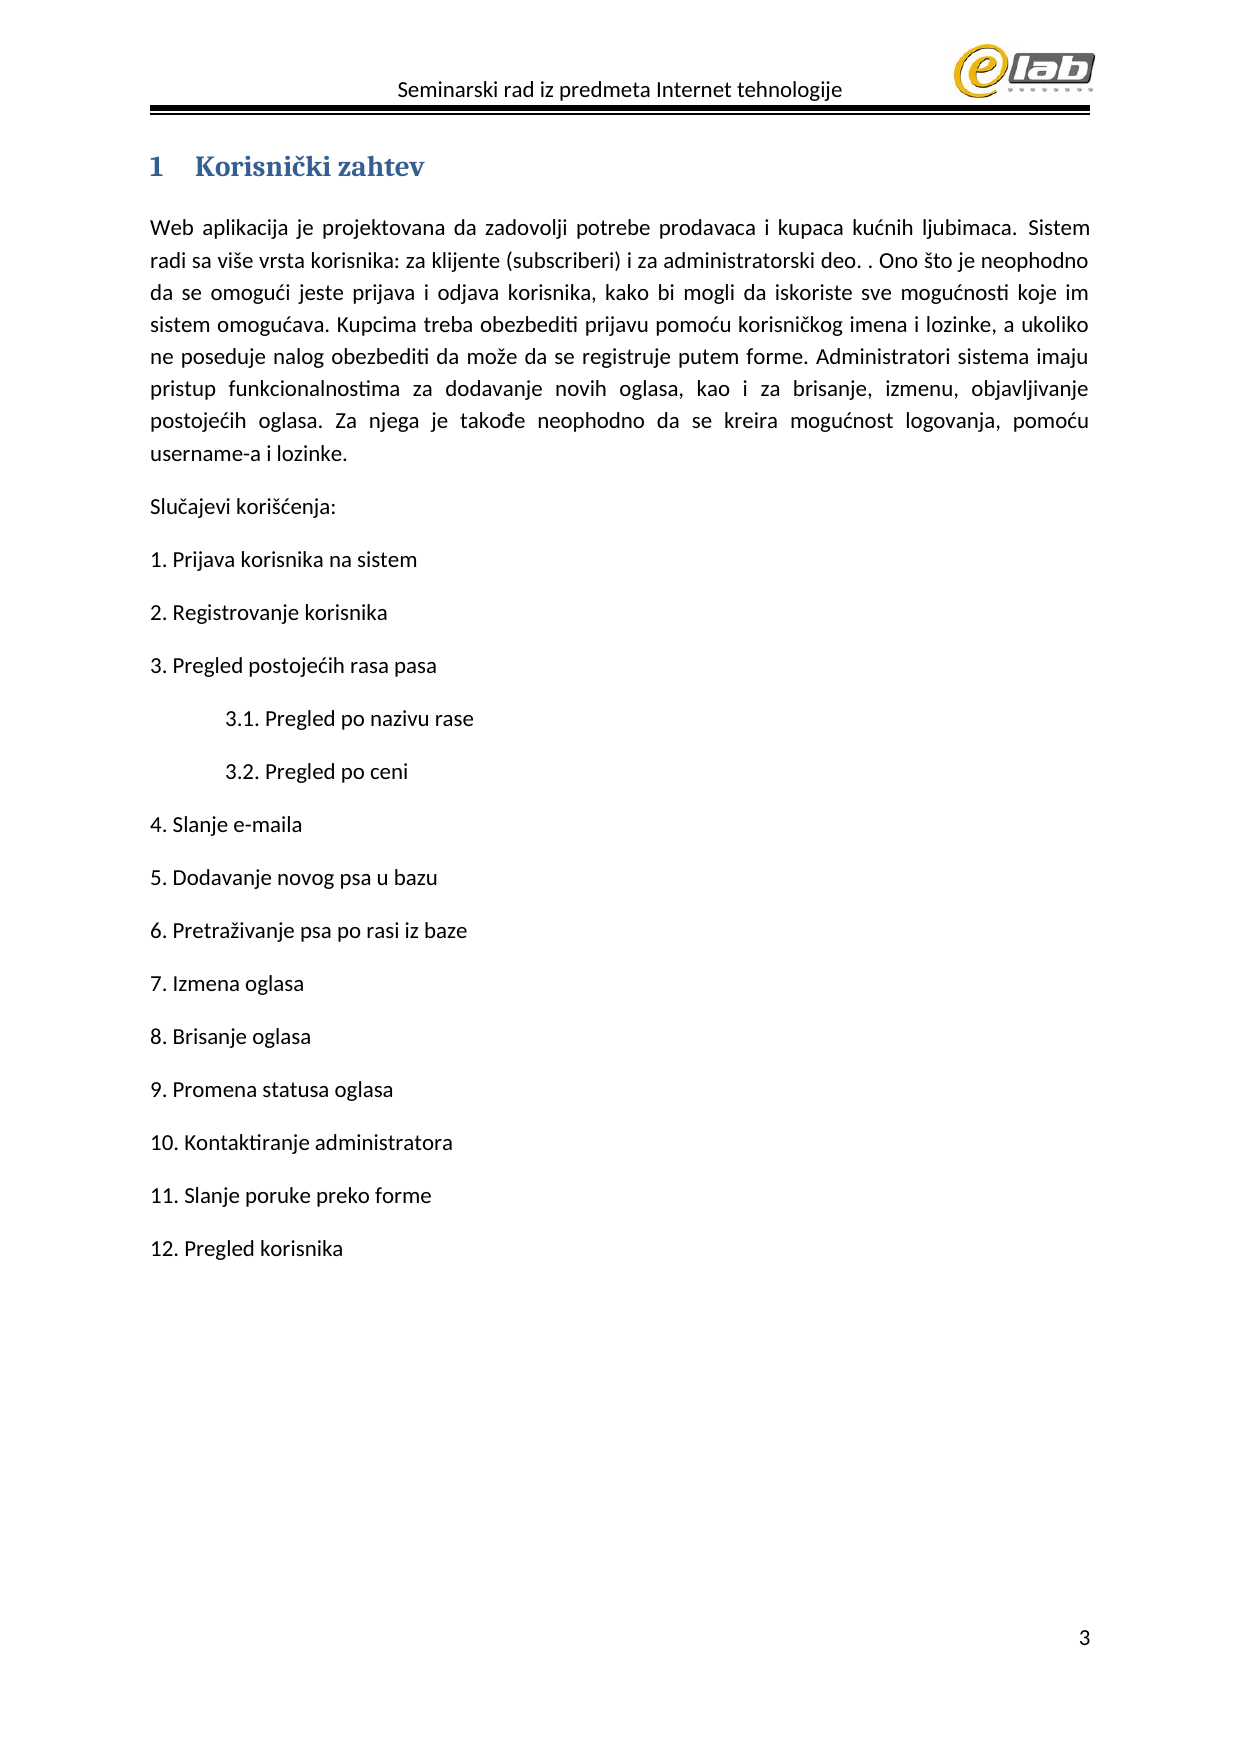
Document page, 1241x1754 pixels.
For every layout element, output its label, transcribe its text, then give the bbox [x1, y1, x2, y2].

text 1. Prijava korisnika na sistem [150, 545, 1090, 573]
text 3. Pregled postojećih rasa pasa [150, 651, 1090, 679]
text Slučajevi korišćenja: [150, 492, 1090, 520]
subtitle Korisnički zahtev [150, 150, 1090, 183]
text 4. Slanje e-maila [150, 810, 1090, 838]
text Web aplikacija je projektovana da zadovolji potrebe prodavaca i kupaca kućnih ljubimaca. Sistem radi sa više vrsta korisnika: za klijente (subscriberi) i za administratorski deo. . Ono što je neophodno da se omogući jeste prijava i odjava korisnika, kako bi mogli da iskoriste sve mogućnosti koje im sistem omogućava. Kupcima treba obezbediti prijavu pomoću korisničkog imena i lozinke, a ukoliko ne poseduje nalog obezbediti da može da se registruje putem forme. Administratori sistema imaju pristup funkcionalnostima za dodavanje novih oglasa, kao i za brisanje, izmenu, objavljivanje postojećih oglasa. Za njega je takođe neophodno da se kreira mogućnost logovanja, pomoću username-a i lozinke. [150, 213, 1090, 467]
text 3.2. Pregled po ceni [150, 757, 1090, 785]
text 3.1. Pregled po nazivu rase [150, 704, 1090, 732]
text 12. Pregled korisnika [150, 1234, 1090, 1262]
text 11. Slanje poruke preko forme [150, 1181, 1090, 1209]
text 5. Dodavanje novog psa u bazu [150, 863, 1090, 891]
text 6. Pretraživanje psa po rasi iz baze [150, 916, 1090, 944]
text 7. Izmena oglasa [150, 969, 1090, 997]
text 8. Brisanje oglasa [150, 1022, 1090, 1050]
picture [951, 44, 1096, 98]
text 10. Kontaktiranje administratora [150, 1128, 1090, 1156]
text 9. Promena statusa oglasa [150, 1075, 1090, 1103]
text 2. Registrovanje korisnika [150, 598, 1090, 626]
